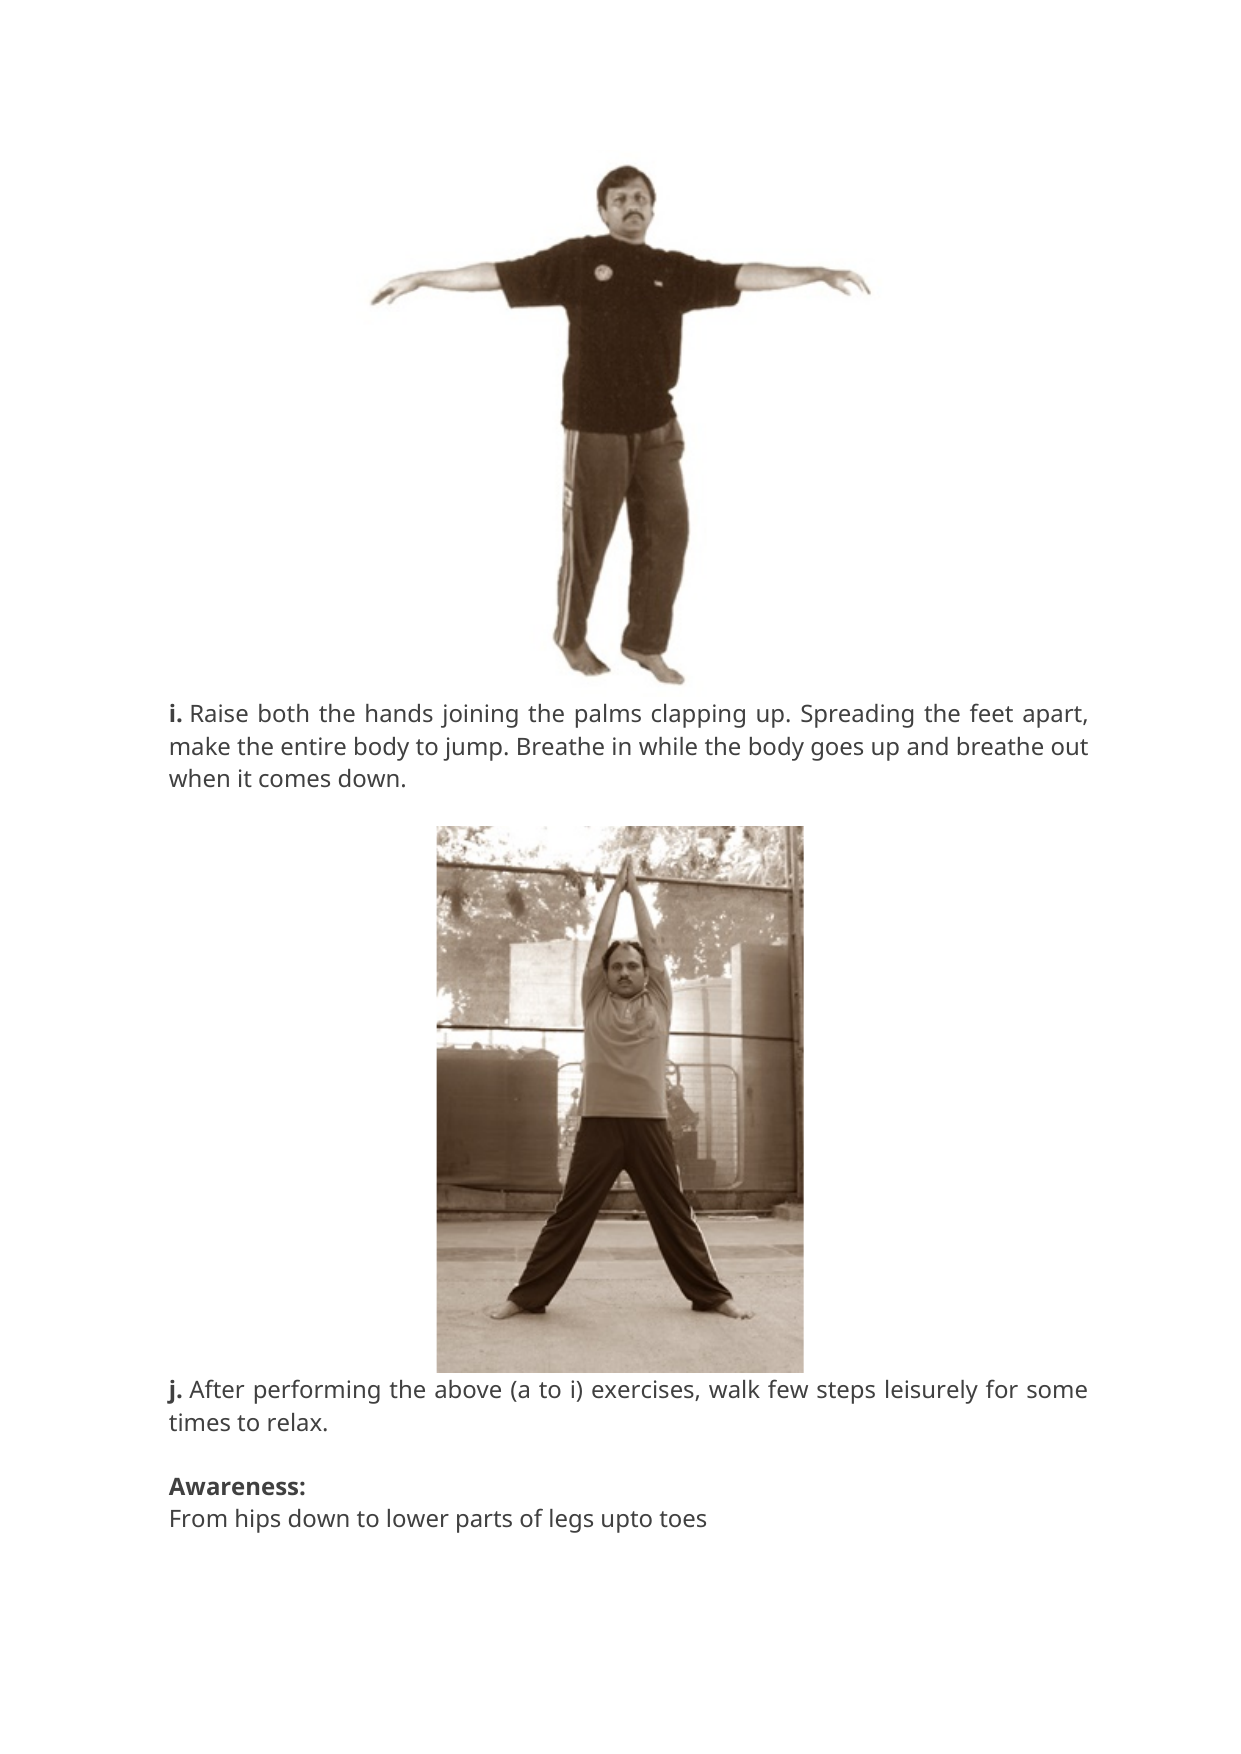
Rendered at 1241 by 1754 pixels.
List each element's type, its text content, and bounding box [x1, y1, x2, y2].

text i. Raise both the hands joining the palms clapping up. Spreading the feet apart, make the entire body to jump. Breathe in while the body goes up and breathe out when it comes down. [169, 697, 1090, 795]
picture [356, 150, 885, 697]
text Awareness: From hips down to lower parts of legs upto toes [169, 1469, 1090, 1534]
text j. After performing the above (a to i) exercises, walk few steps leisurely for some times to relax. [169, 1373, 1090, 1438]
picture [436, 826, 804, 1373]
